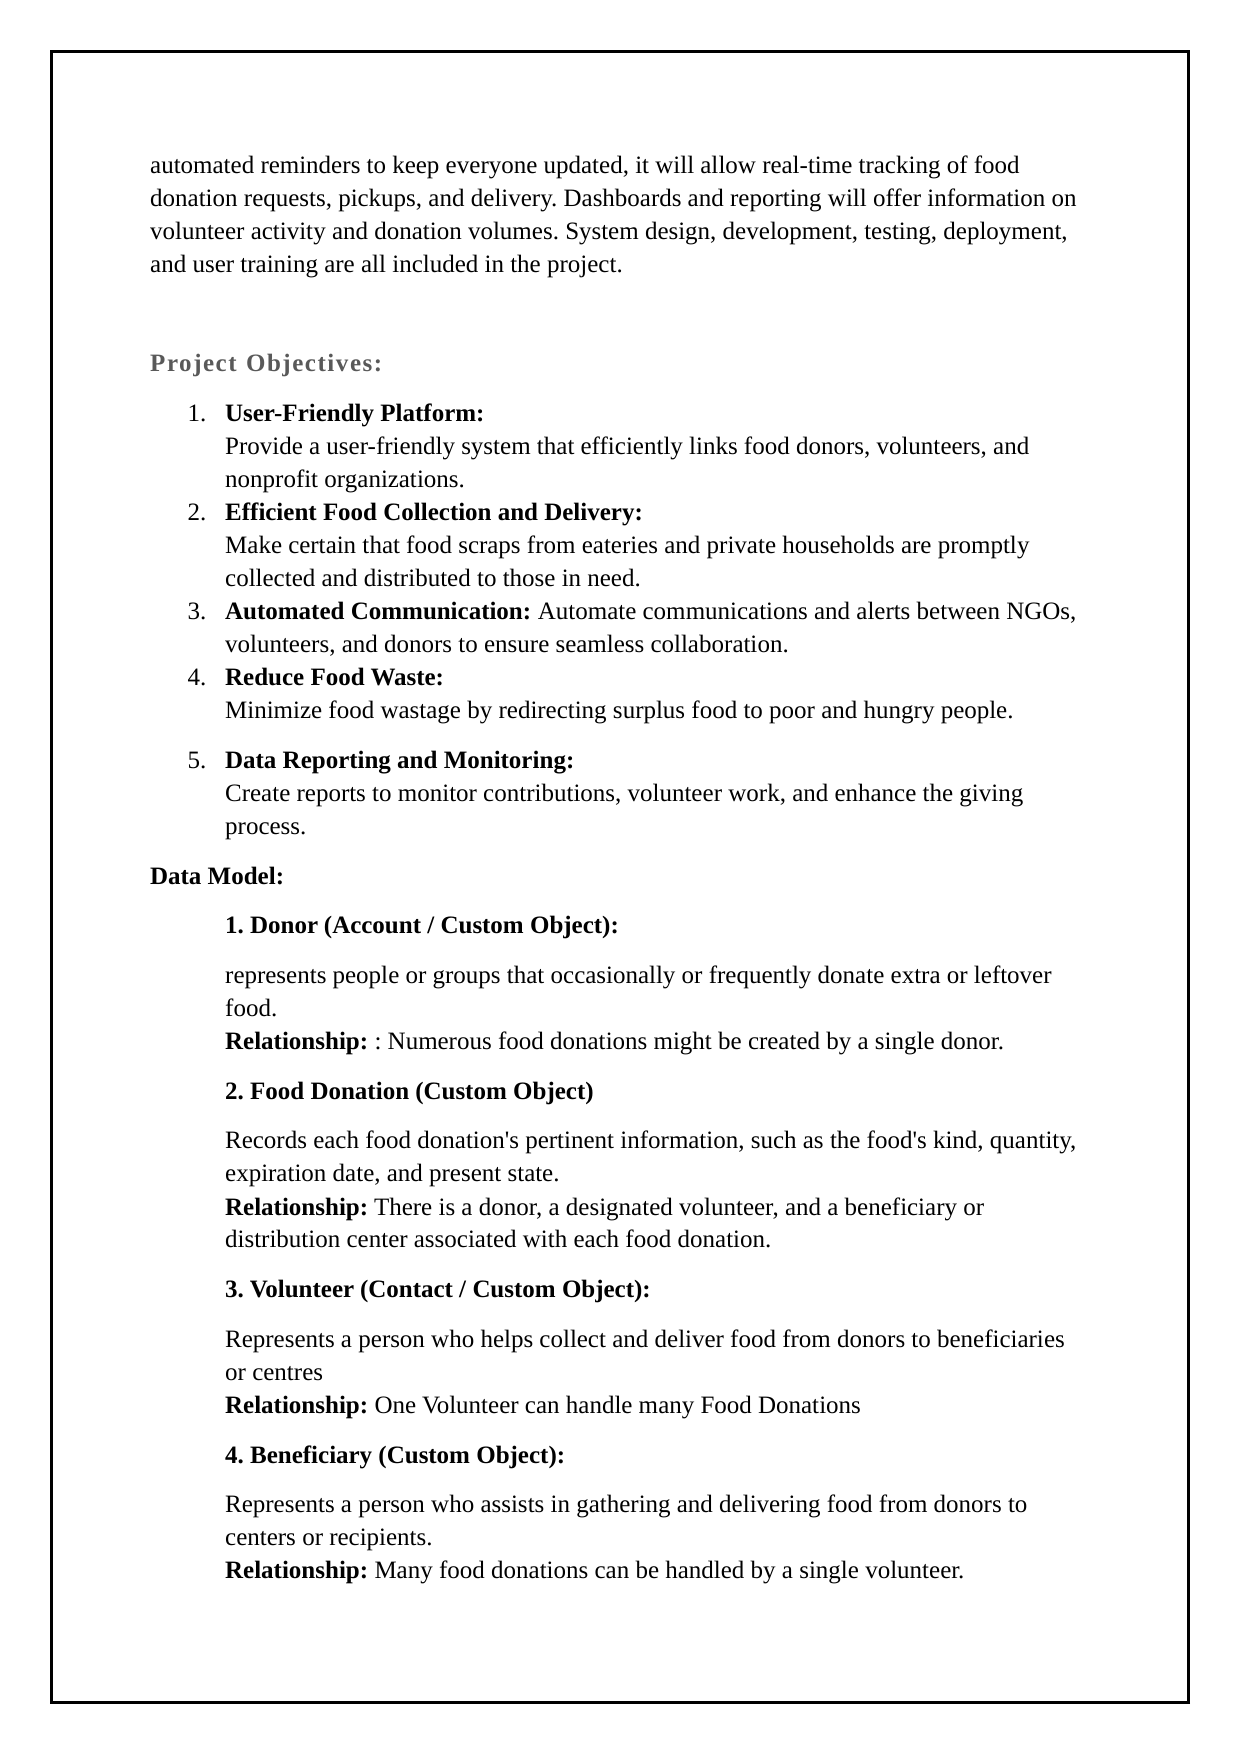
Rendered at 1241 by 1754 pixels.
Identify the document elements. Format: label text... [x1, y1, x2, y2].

subtitle Project Objectives: [150, 348, 1090, 377]
list User-Friendly Platform: Provide a user-friendly system that efficiently links food donors, volunteers, and nonprofit organizations. [187, 398, 1090, 493]
text Represents a person who assists in gathering and delivering food from donors to centers or recipients. Relationship: Many food donations can be handled by a single volunteer. [225, 1489, 1090, 1584]
text Records each food donation's pertinent information, such as the food's kind, quantity, expiration date, and present state. Relationship: There is a donor, a designated volunteer, and a beneficiary or distribution center associated with each food donation. [225, 1126, 1090, 1253]
text 4. Beneficiary (Custom Object): [225, 1440, 1090, 1468]
list Data Reporting and Monitoring: Create reports to monitor contributions, volunteer work, and enhance the giving process. [187, 745, 1090, 840]
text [150, 150, 1090, 278]
list Automated Communication: Automate communications and alerts between NGOs, volunteers, and donors to ensure seamless collaboration. [187, 596, 1090, 658]
text 3. Volunteer (Contact / Custom Object): [225, 1274, 1090, 1303]
text represents people or groups that occasionally or frequently donate extra or leftover food. Relationship: : Numerous food donations might be created by a single donor. [225, 960, 1090, 1055]
list Efficient Food Collection and Delivery: Make certain that food scraps from eateries and private households are promptly collected and distributed to those in need. [187, 497, 1090, 592]
text 2. Food Donation (Custom Object) [225, 1076, 1090, 1104]
text 1. Donor (Account / Custom Object): [150, 910, 1090, 939]
text Represents a person who helps collect and deliver food from donors to beneficiaries or centres Relationship: One Volunteer can handle many Food Donations [225, 1324, 1090, 1419]
list Reduce Food Waste: Minimize food wastage by redirecting surplus food to poor and hungry people. [187, 662, 1090, 724]
text Data Model: [150, 861, 1090, 889]
